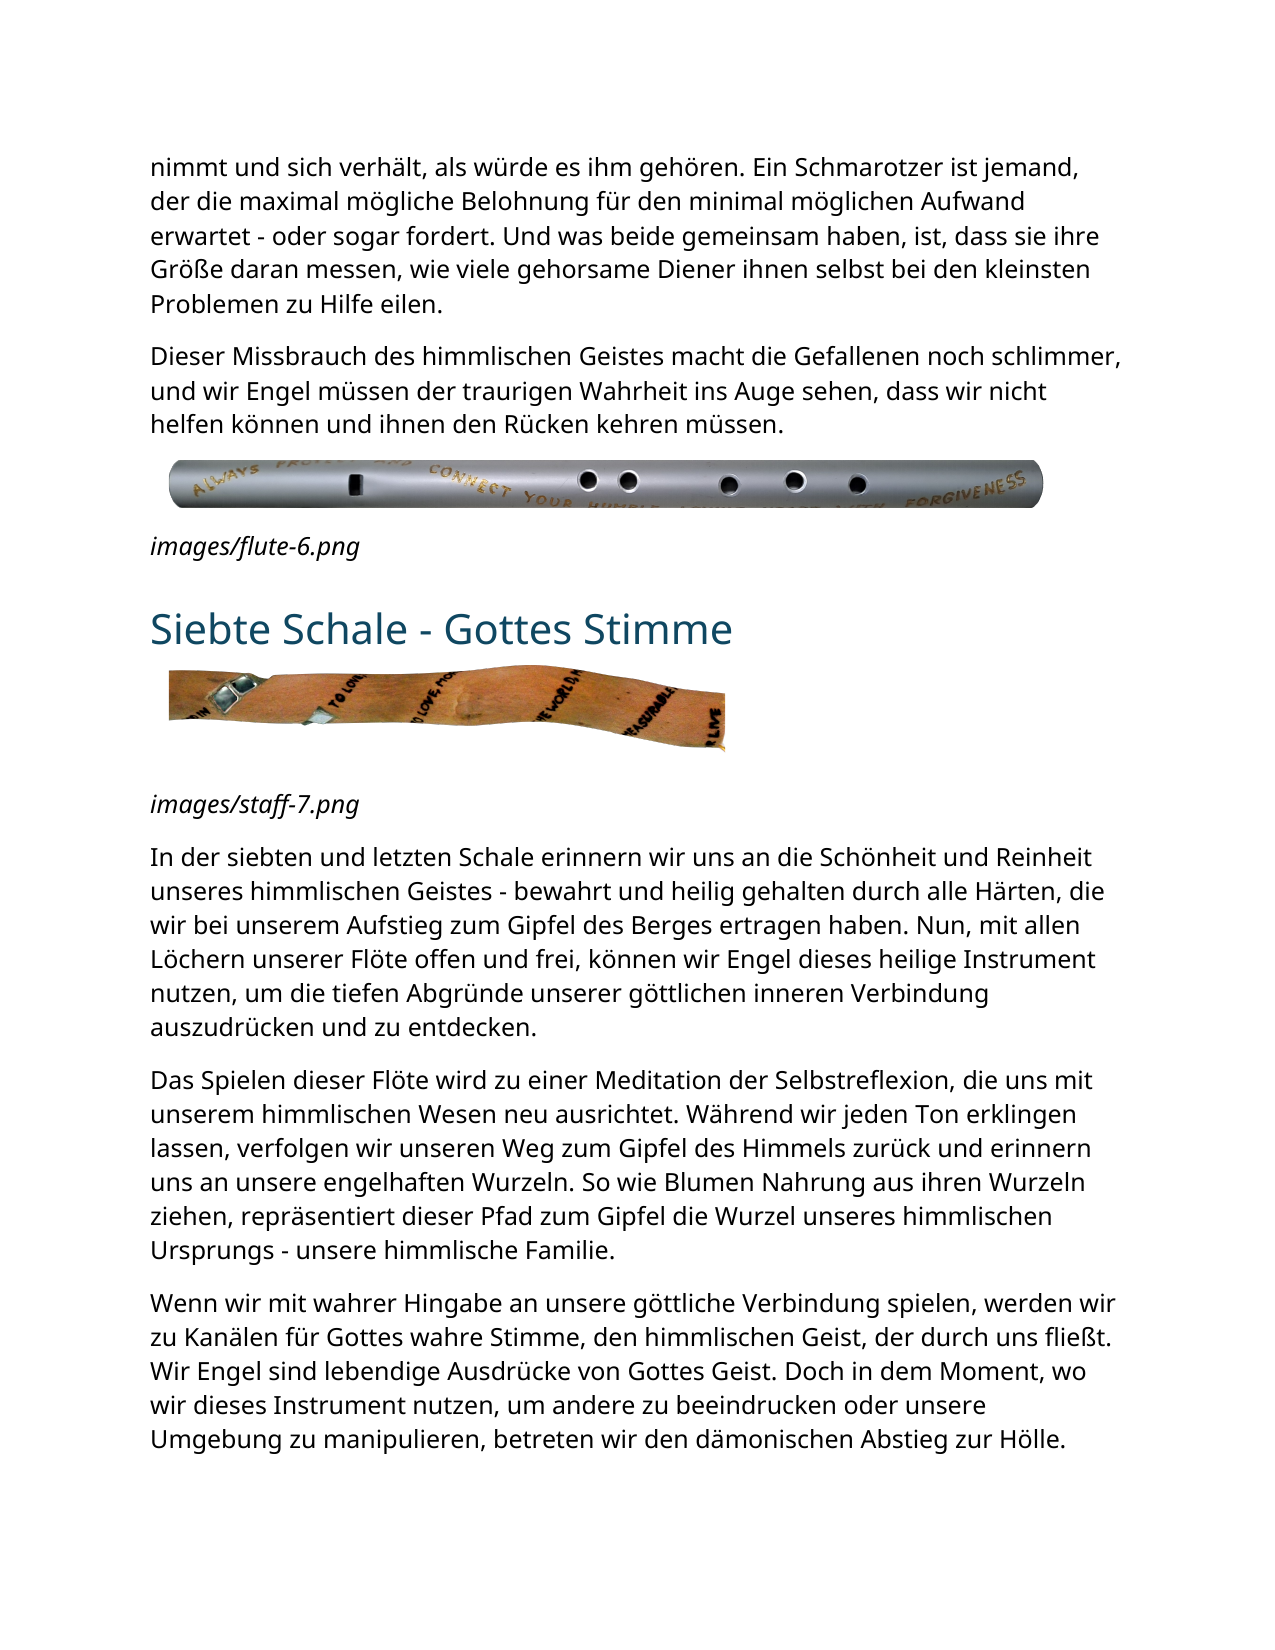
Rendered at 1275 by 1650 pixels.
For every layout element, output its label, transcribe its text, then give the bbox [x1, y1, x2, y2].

subtitle Siebte Schale - Gottes Stimme [150, 600, 1125, 657]
text Das Spielen dieser Flöte wird zu einer Meditation der Selbstreflexion, die uns mit unserem himmlischen Wesen neu ausrichtet. Während wir jeden Ton erklingen lassen, verfolgen wir unseren Weg zum Gipfel des Himmels zurück und erinnern uns an unsere engelhaften Wurzeln. So wie Blumen Nahrung aus ihren Wurzeln ziehen, repräsentiert dieser Pfad zum Gipfel die Wurzel unseres himmlischen Ursprungs - unsere himmlische Familie. [150, 1062, 1125, 1267]
picture [168, 665, 726, 766]
text images/flute-6.png [150, 528, 1125, 562]
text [150, 150, 1125, 320]
text In der siebten und letzten Schale erinnern wir uns an die Schönheit und Reinheit unseres himmlischen Geistes - bewahrt und heilig gehalten durch alle Härten, die wir bei unserem Aufstieg zum Gipfel des Berges ertragen haben. Nun, mit allen Löchern unserer Flöte offen und frei, können wir Engel dieses heilige Instrument nutzen, um die tiefen Abgründe unserer göttlichen inneren Verbindung auszudrücken und zu entdecken. [150, 839, 1125, 1044]
text Dieser Missbrauch des himmlischen Geistes macht die Gefallenen noch schlimmer, und wir Engel müssen der traurigen Wahrheit ins Auge sehen, dass wir nicht helfen können und ihnen den Rücken kehren müssen. [150, 339, 1125, 441]
text images/staff-7.png [150, 787, 1125, 821]
picture [168, 460, 1044, 508]
text Wenn wir mit wahrer Hingabe an unsere göttliche Verbindung spielen, werden wir zu Kanälen für Gottes wahre Stimme, den himmlischen Geist, der durch uns fließt. Wir Engel sind lebendige Ausdrücke von Gottes Geist. Doch in dem Moment, wo wir dieses Instrument nutzen, um andere zu beeindrucken oder unsere Umgebung zu manipulieren, betreten wir den dämonischen Abstieg zur Hölle. [150, 1286, 1125, 1456]
